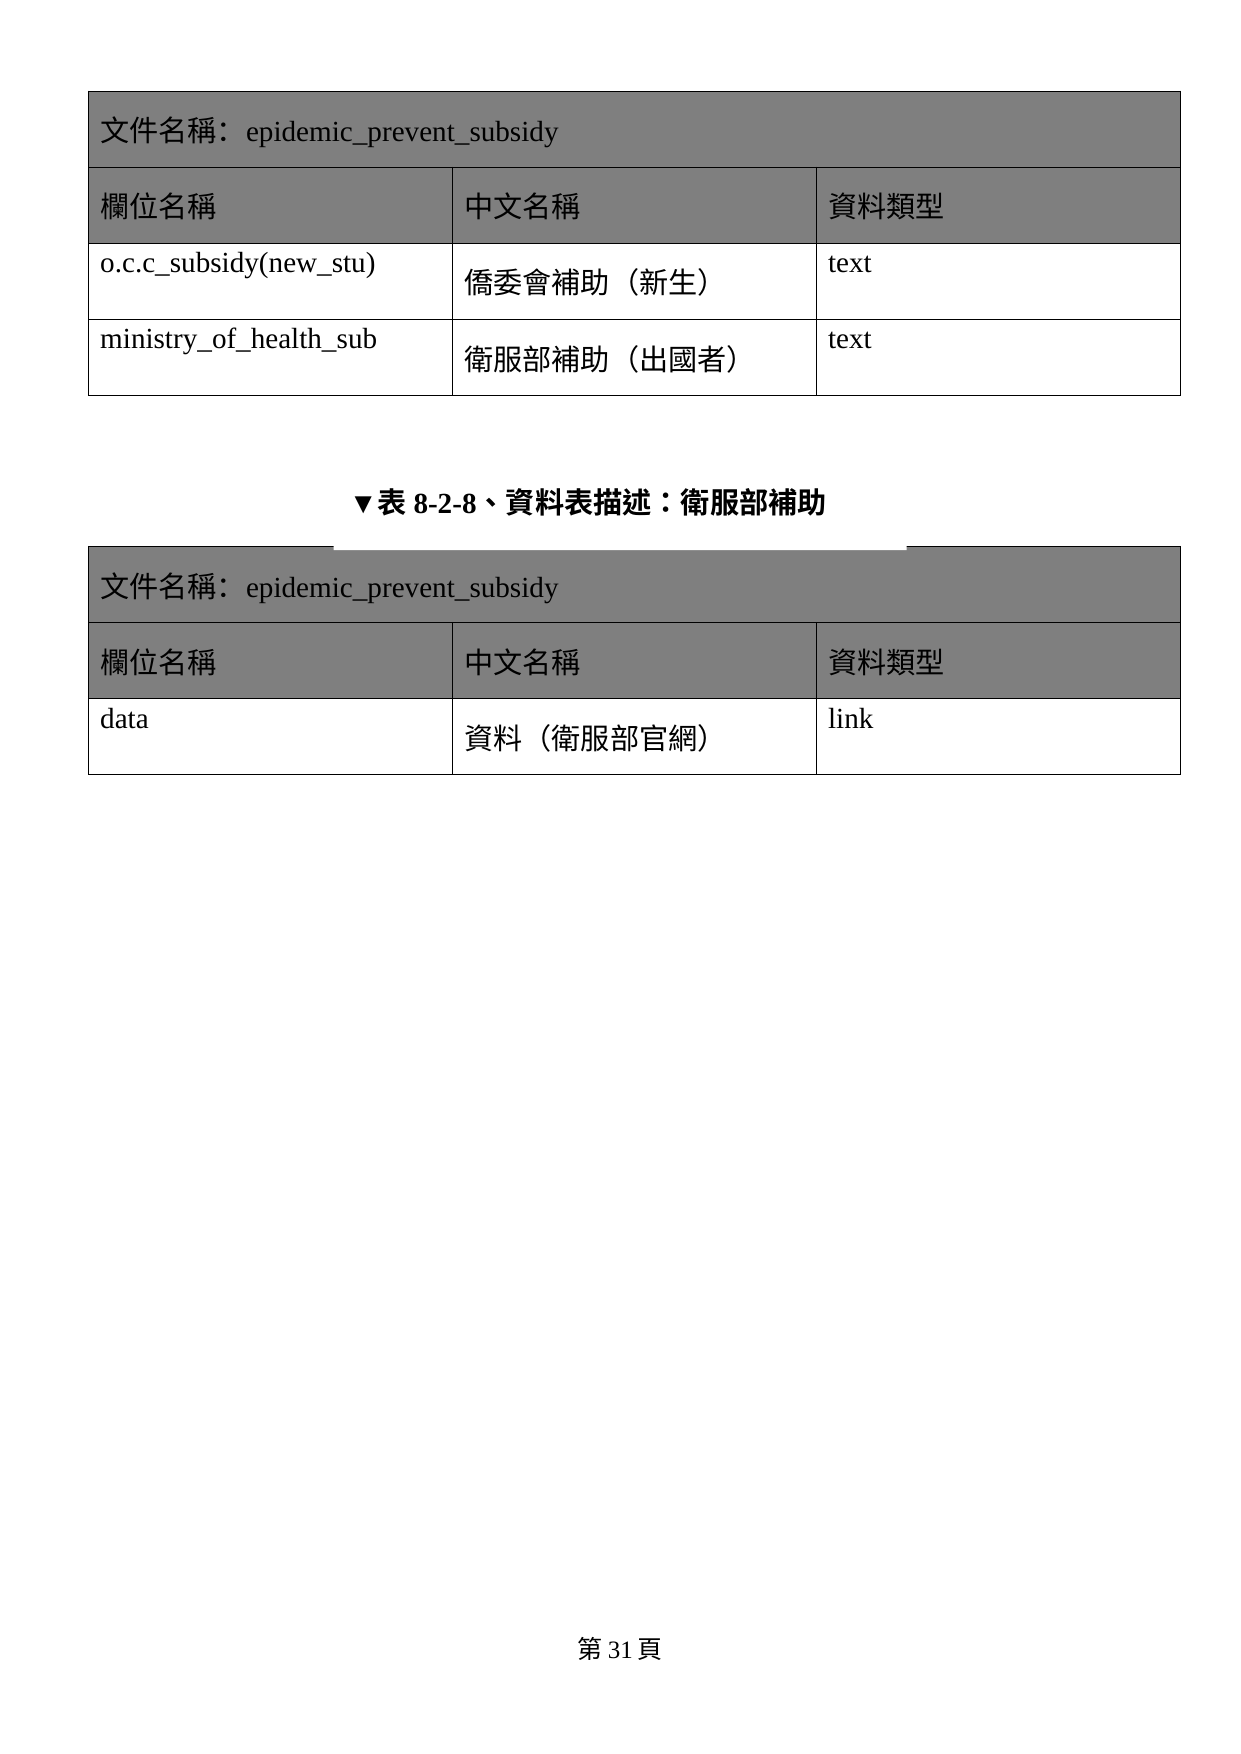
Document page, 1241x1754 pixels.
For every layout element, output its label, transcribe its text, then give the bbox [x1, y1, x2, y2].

table_cell 中文名稱 [453, 623, 816, 698]
table_cell 中文名稱 [453, 168, 816, 243]
table_header 文件名稱：epidemic_prevent_subsidy [89, 92, 1180, 167]
table_cell text [817, 320, 1180, 395]
table_cell ministry_of_health_sub [89, 320, 452, 395]
table_cell 資料類型 [817, 168, 1180, 243]
table_cell 衛服部補助（出國者） [453, 320, 816, 395]
table_cell text [817, 244, 1180, 319]
table_cell link [817, 699, 1180, 774]
table_cell 欄位名稱 [89, 168, 452, 243]
table_cell 欄位名稱 [89, 623, 452, 698]
table_cell o.c.c_subsidy(new_stu) [89, 244, 452, 319]
table_cell 資料類型 [817, 623, 1180, 698]
table_cell 資料（衛服部官網） [453, 699, 816, 774]
table_header 文件名稱：epidemic_prevent_subsidy [89, 547, 1180, 622]
table_cell 僑委會補助（新生） [453, 244, 816, 319]
table_cell data [89, 699, 452, 774]
